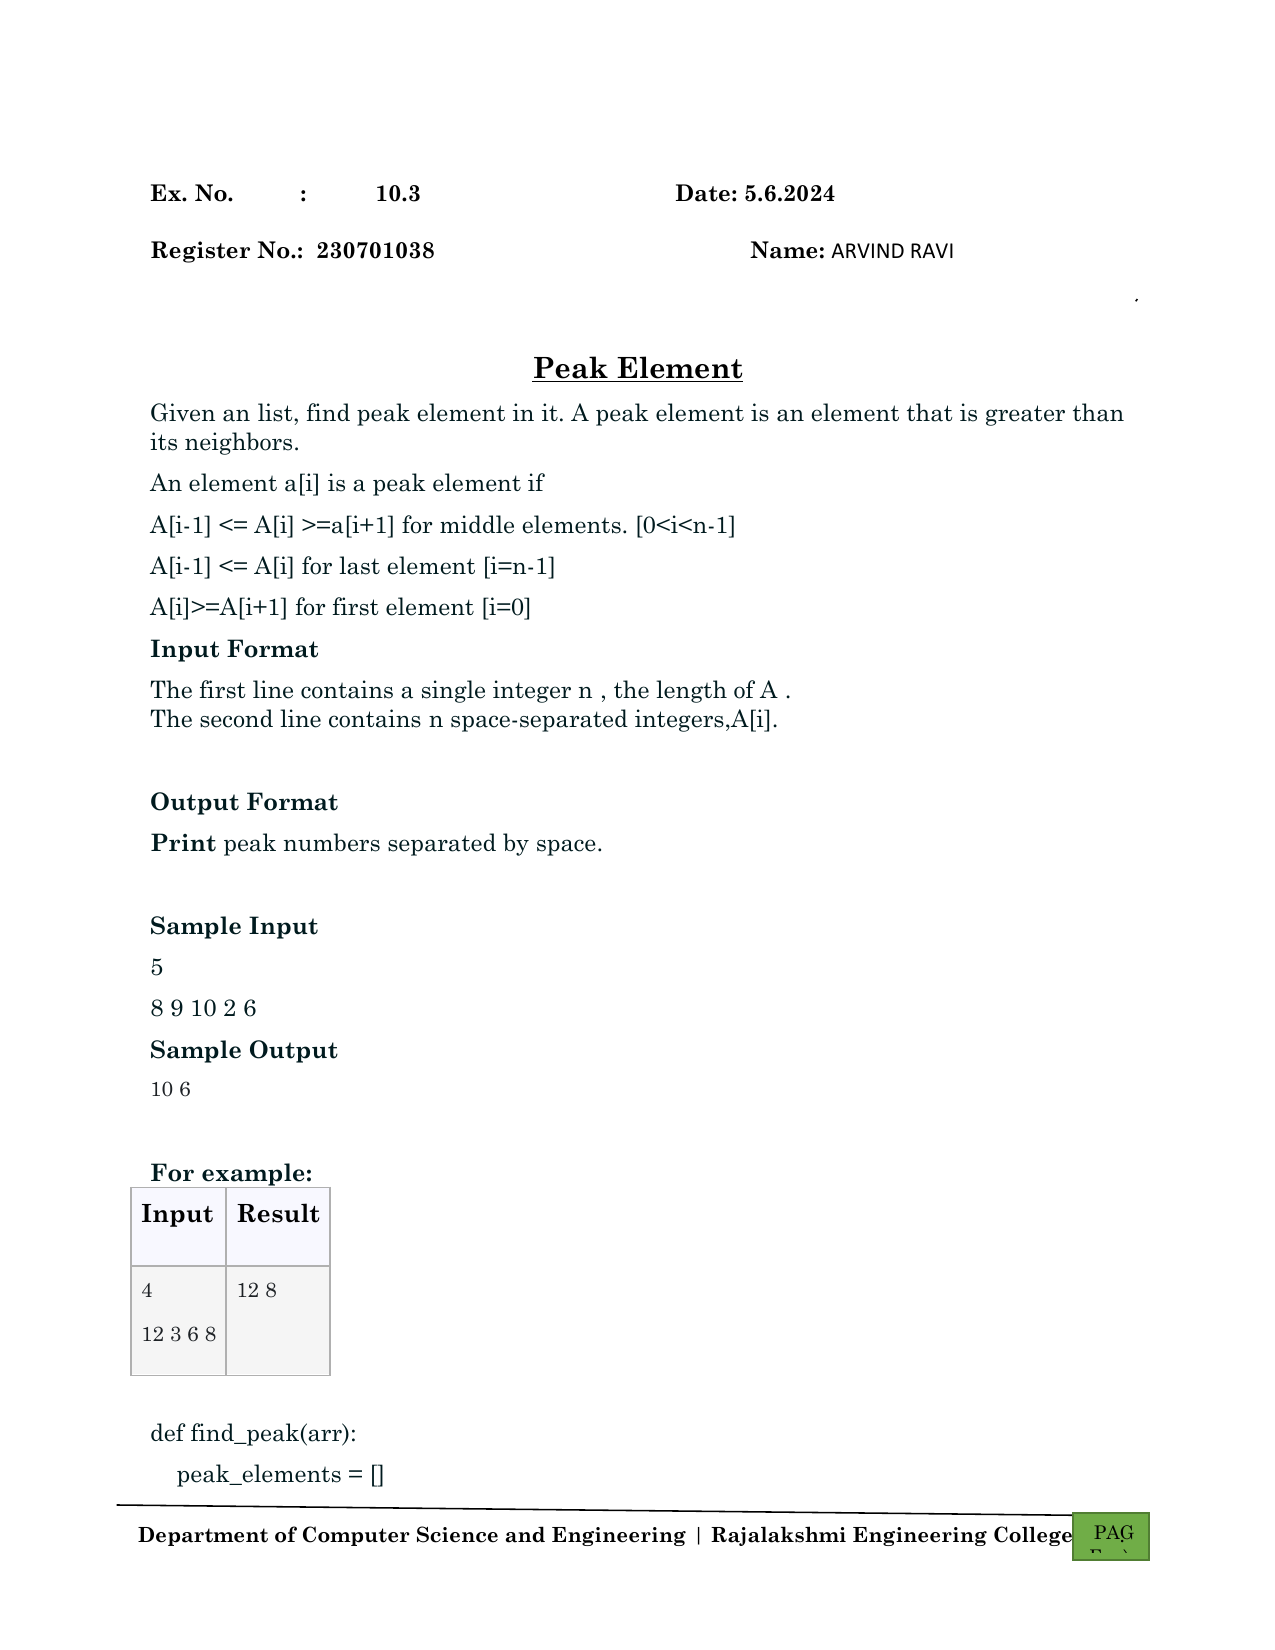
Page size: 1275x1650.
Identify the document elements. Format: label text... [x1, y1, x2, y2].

text Sample Output [150, 1034, 1125, 1063]
text 10 6 [150, 1076, 1125, 1101]
text Print peak numbers separated by space. [150, 828, 1125, 857]
text A[i]>=A[i+1] for first element [i=0] [150, 592, 1125, 621]
text Sample Input [150, 910, 1125, 939]
text 5 [150, 952, 1125, 981]
text A[i-1] <= A[i] >=a[i+1] for middle elements. [0<i<n-1] [150, 509, 1125, 538]
text Input Format [150, 633, 1125, 662]
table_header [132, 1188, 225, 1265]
text An element a[i] is a peak element if [150, 468, 1125, 497]
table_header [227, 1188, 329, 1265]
text Output Format [150, 786, 1125, 815]
text Ex. No. : 10.3 Date: 5.6.2024 [150, 179, 1125, 207]
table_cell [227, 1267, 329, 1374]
text The first line contains a single integer n , the length of A . The second line contains n space-separated integers,A[i]. [150, 675, 1125, 732]
text 8 9 10 2 6 [150, 993, 1125, 1022]
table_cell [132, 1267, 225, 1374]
text Given an list, find peak element in it. A peak element is an element that is greater than its neighbors. [150, 398, 1125, 456]
text For example: [150, 1158, 1125, 1187]
text peak_elements = [] [150, 1459, 1125, 1488]
text Peak Element [150, 350, 1125, 385]
text Register No.: 230701038 Name: ARVIND RAVI [150, 236, 1125, 264]
text def find_peak(arr): [150, 1417, 1125, 1446]
text A[i-1] <= A[i] for last element [i=n-1] [150, 551, 1125, 579]
